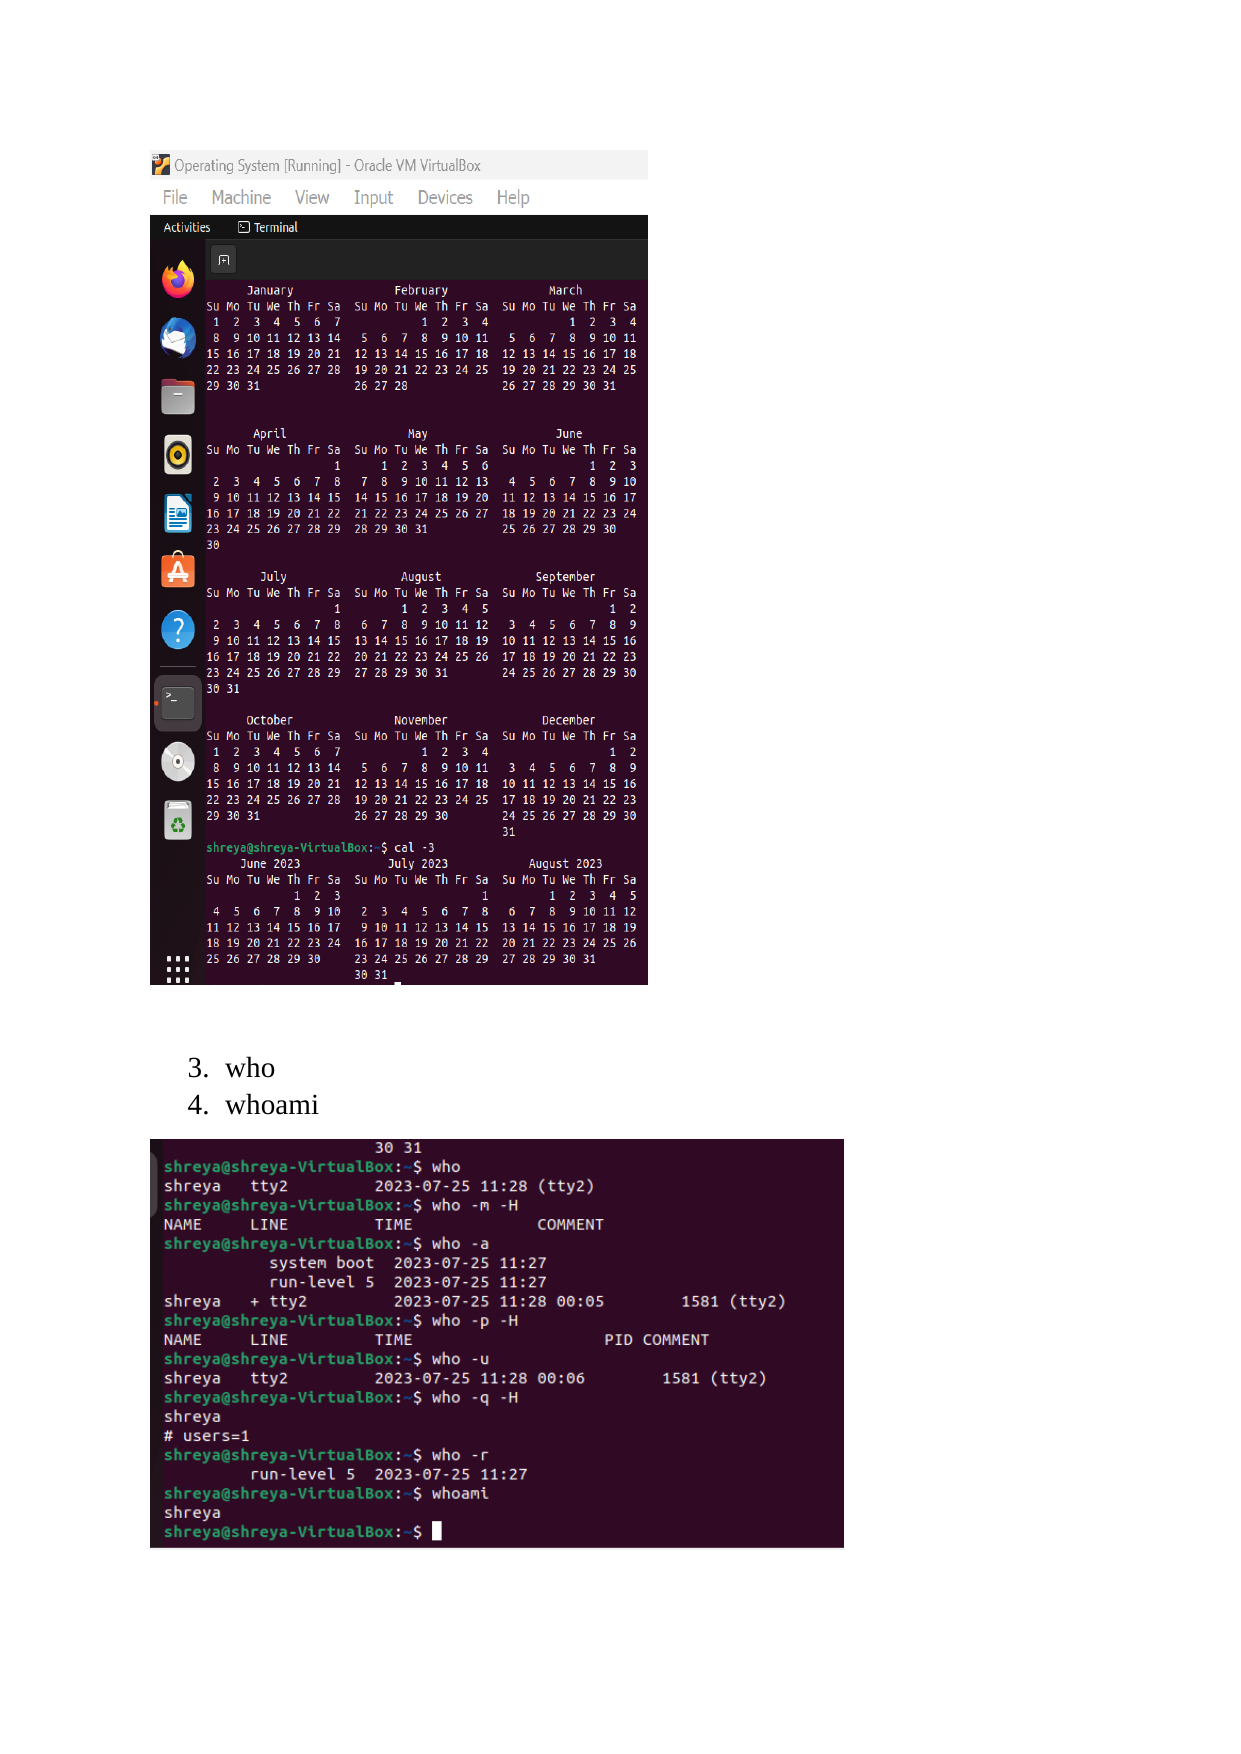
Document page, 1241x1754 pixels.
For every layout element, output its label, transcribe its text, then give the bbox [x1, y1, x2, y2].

list whoami [187, 1087, 1090, 1120]
picture [150, 150, 648, 985]
list who [187, 1051, 1090, 1084]
picture [150, 1139, 844, 1550]
